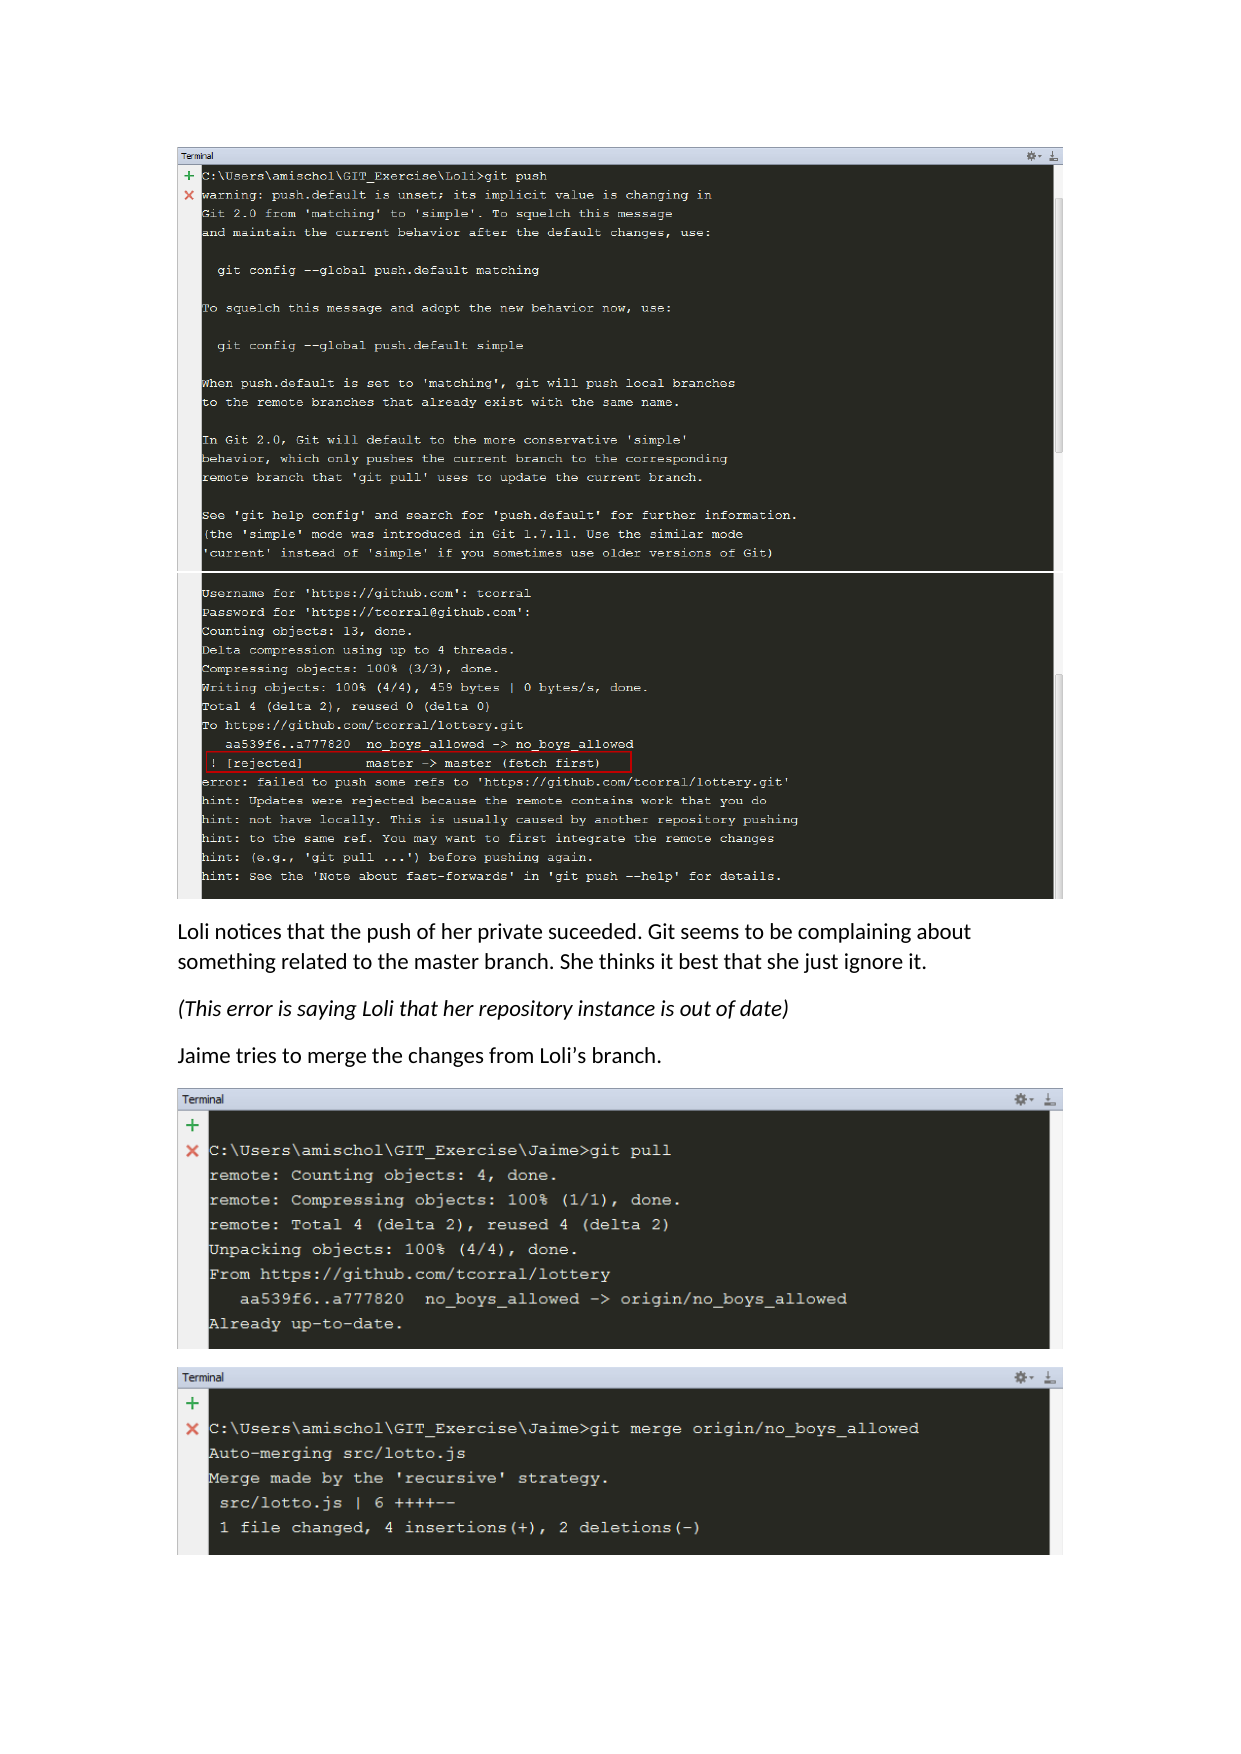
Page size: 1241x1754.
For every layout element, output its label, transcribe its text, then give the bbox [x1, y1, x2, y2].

text (This error is saying Loli that her repository instance is out of date) [177, 994, 1063, 1022]
picture [177, 147, 1063, 571]
text Jaime tries to merge the changes from Loli’s branch. [177, 1041, 1063, 1069]
picture [177, 573, 1063, 899]
text Loli notices that the push of her private suceeded. Git seems to be complaining about something related to the master branch. She thinks it best that she just ignore it. [177, 917, 1063, 976]
picture [177, 1367, 1063, 1555]
picture [177, 1088, 1063, 1349]
